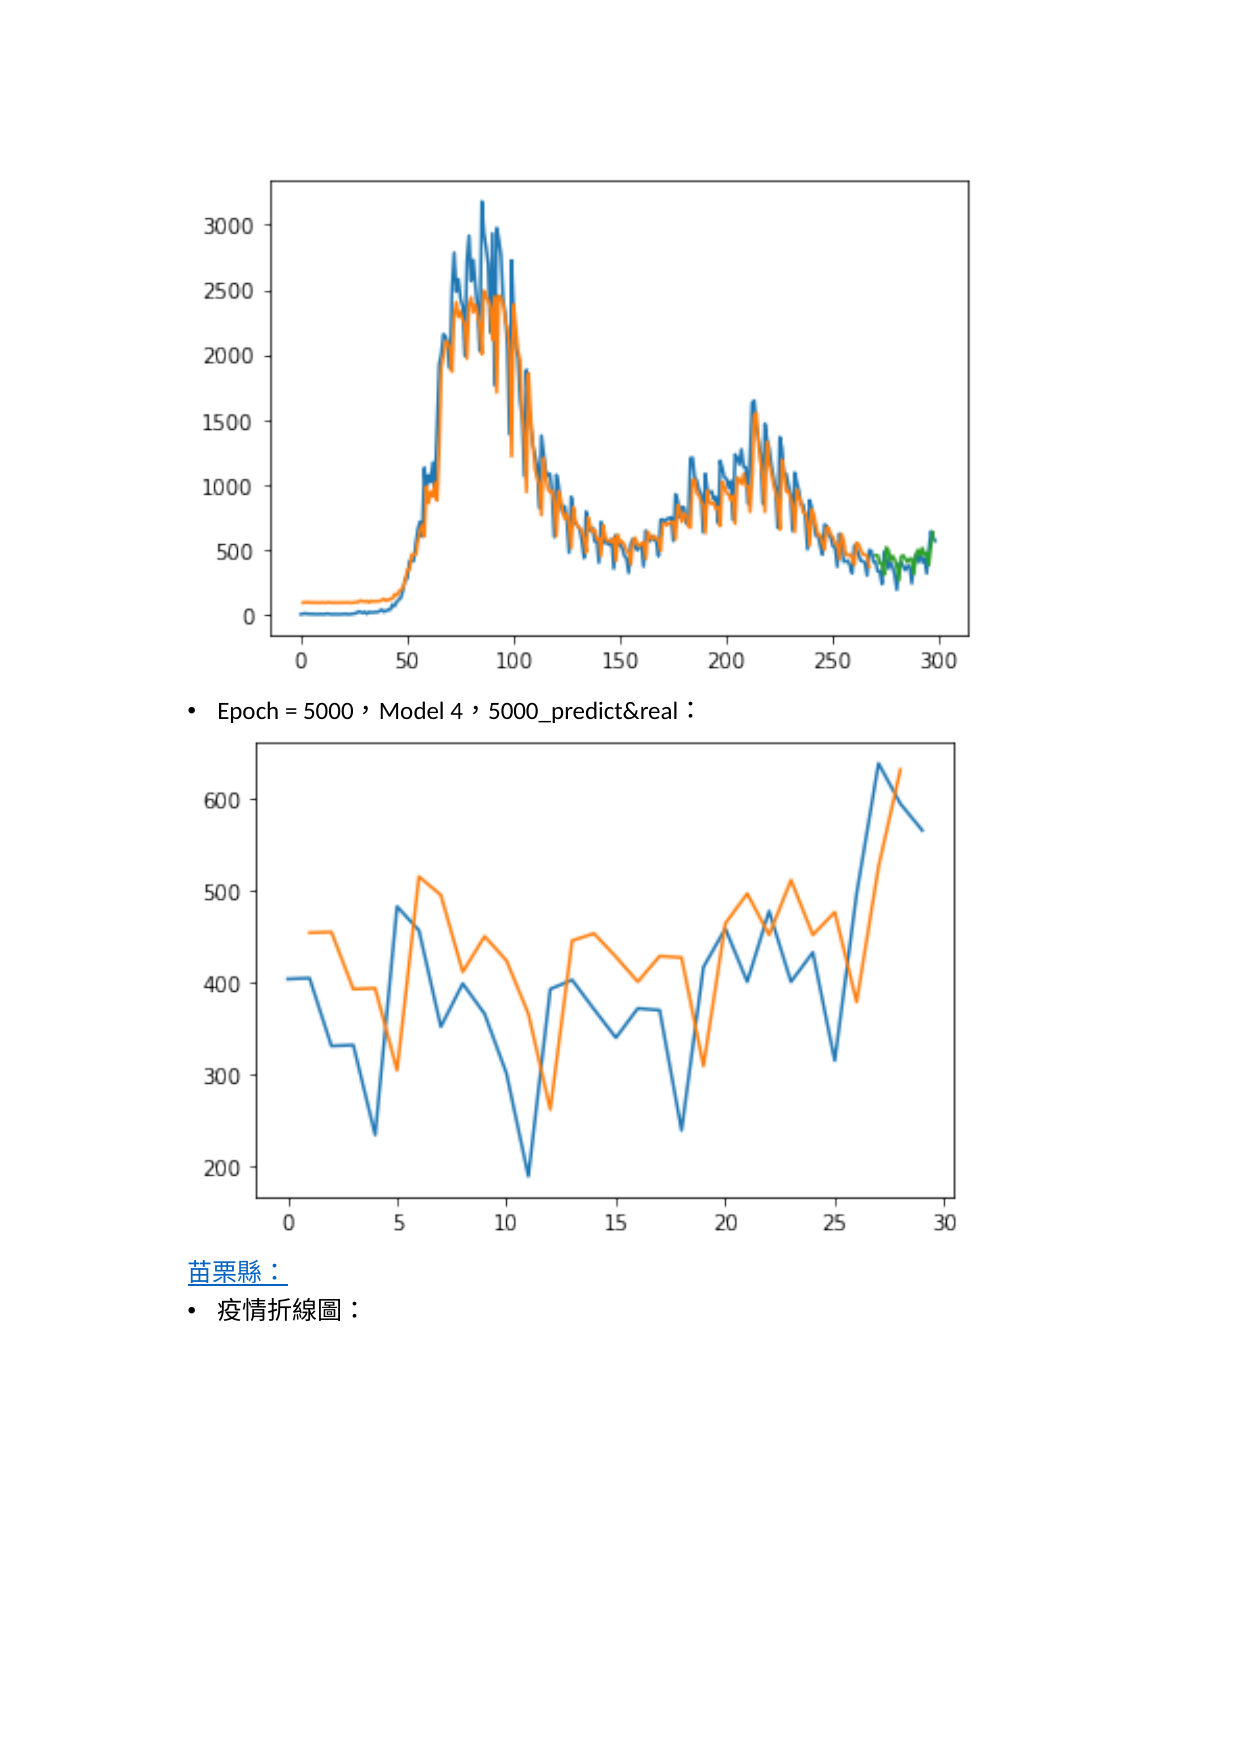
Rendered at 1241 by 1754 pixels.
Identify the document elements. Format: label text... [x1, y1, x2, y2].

picture [187, 731, 971, 1248]
text 苗栗縣： [187, 1252, 1053, 1289]
picture [187, 168, 981, 686]
list 疫情折線圖： [187, 1289, 1053, 1327]
list Epoch = 5000，Model 4，5000_predict&real： [187, 689, 1053, 727]
